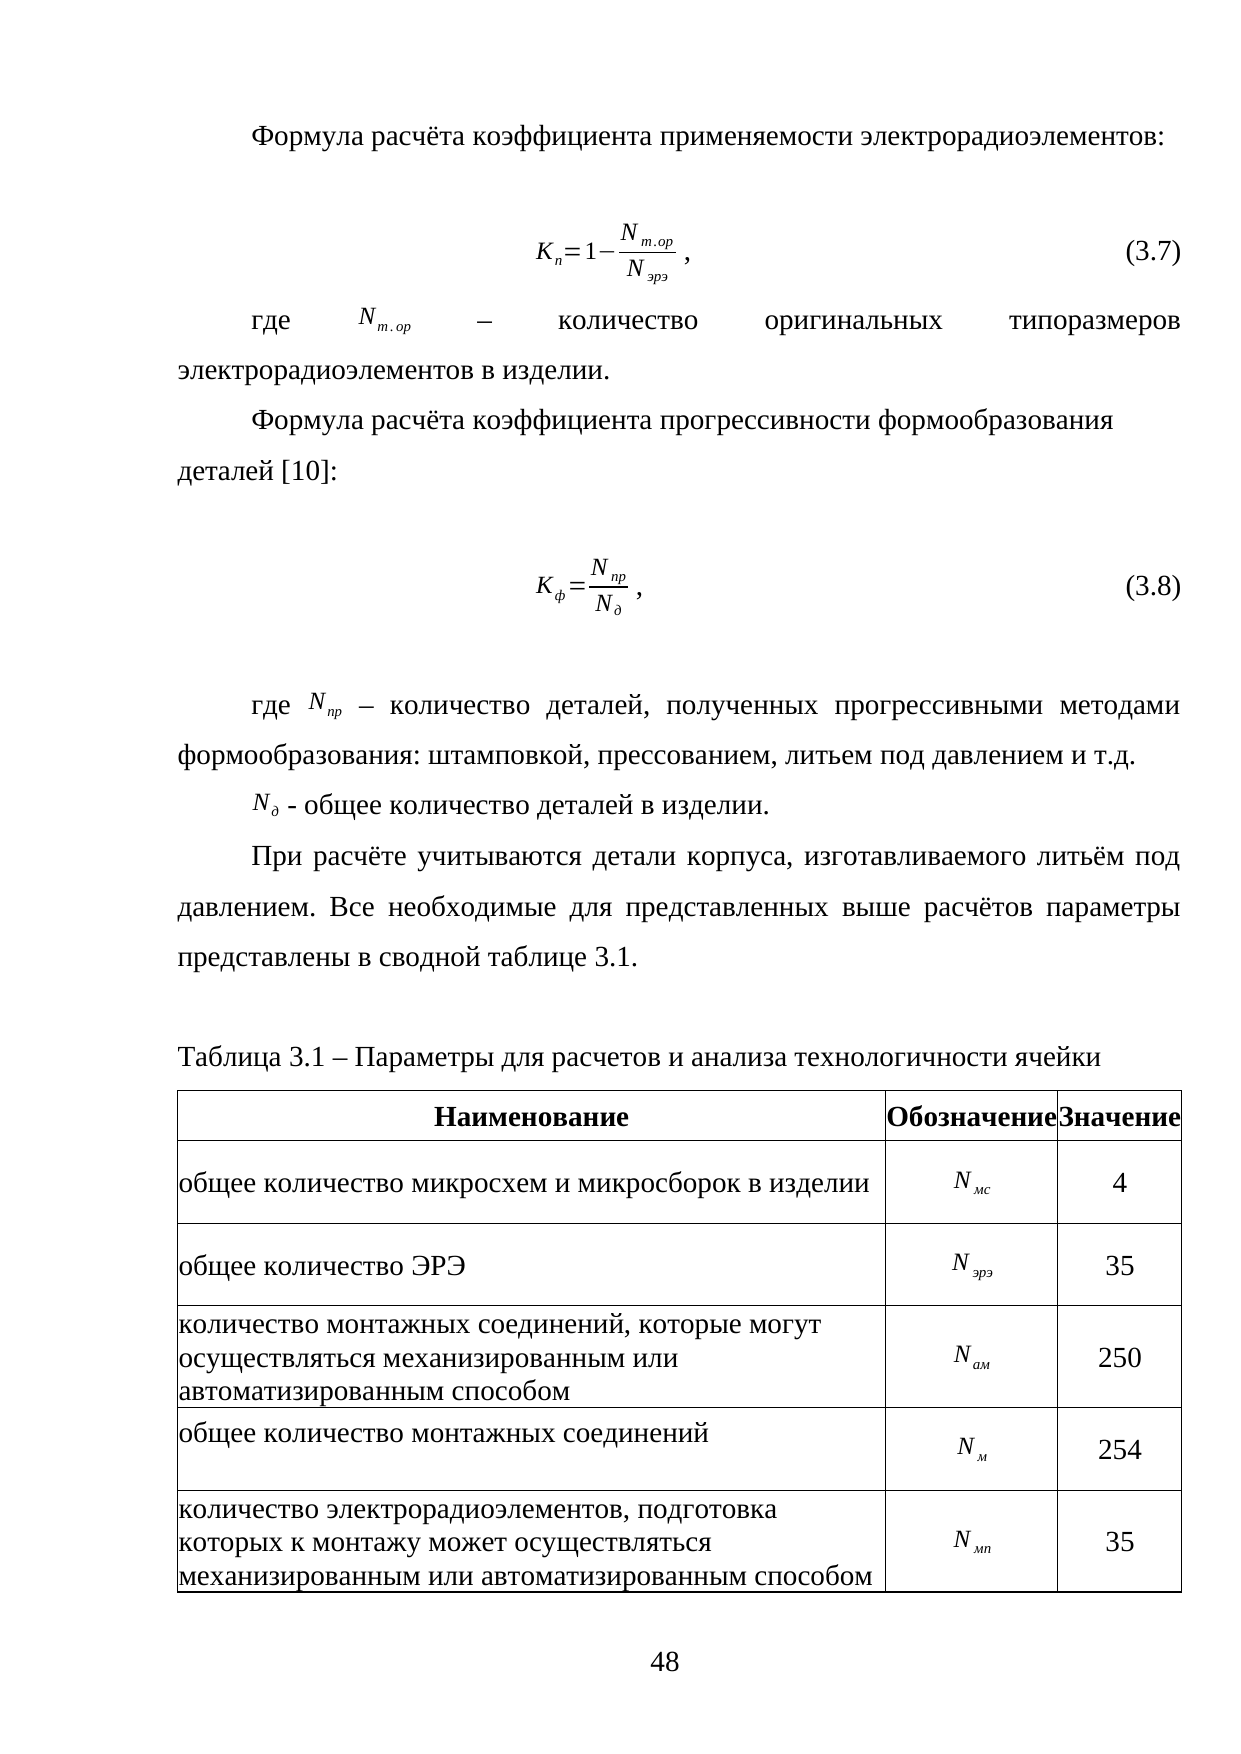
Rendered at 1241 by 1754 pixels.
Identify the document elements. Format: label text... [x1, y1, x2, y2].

table_cell [886, 1141, 1057, 1223]
table_cell 4 [1058, 1141, 1181, 1223]
table_header Обозначение [886, 1091, 1057, 1140]
text где – количество оригинальных типоразмеров электрорадиоэлементов в изделии. [177, 302, 1181, 386]
table_cell количество монтажных соединений, которые могут осуществляться механизированным или автоматизированным способом [178, 1306, 885, 1407]
table_cell 254 [1058, 1408, 1181, 1490]
table_cell общее количество монтажных соединений [178, 1408, 885, 1490]
table_cell 250 [1058, 1306, 1181, 1407]
table_cell количество электрорадиоэлементов, подготовка которых к монтажу может осуществляться механизированным или автоматизированным способом [178, 1491, 885, 1591]
text где – количество деталей, полученных прогрессивными методами формообразования: штамповкой, прессованием, литьем под давлением и т.д. [177, 687, 1181, 771]
text При расчёте учитываются детали корпуса, изготавливаемого литьём под давлением. Все необходимые для представленных выше расчётов параметры представлены в сводной таблице 3.1. [177, 838, 1181, 972]
table_cell общее количество микросхем и микросборок в изделии [178, 1141, 885, 1223]
text - общее количество деталей в изделии. [177, 787, 1181, 822]
table_cell [886, 1306, 1057, 1407]
text Таблица 3.1 – Параметры для расчетов и анализа технологичности ячейки [177, 1039, 1181, 1073]
table_cell [886, 1224, 1057, 1305]
text , (3.7) [177, 219, 1181, 285]
table_cell [886, 1408, 1057, 1490]
table_header Значение [1058, 1091, 1181, 1140]
text Формула расчёта коэффициента прогрессивности формообразования деталей [10]: [177, 402, 1181, 486]
table_cell общее количество ЭРЭ [178, 1224, 885, 1305]
text , (3.8) [177, 553, 1181, 620]
text Формула расчёта коэффициента применяемости электрорадиоэлементов: [177, 118, 1181, 152]
table_cell 35 [1058, 1491, 1181, 1591]
table_header Наименование [178, 1091, 885, 1140]
table_cell 35 [1058, 1224, 1181, 1305]
table_cell [886, 1491, 1057, 1591]
